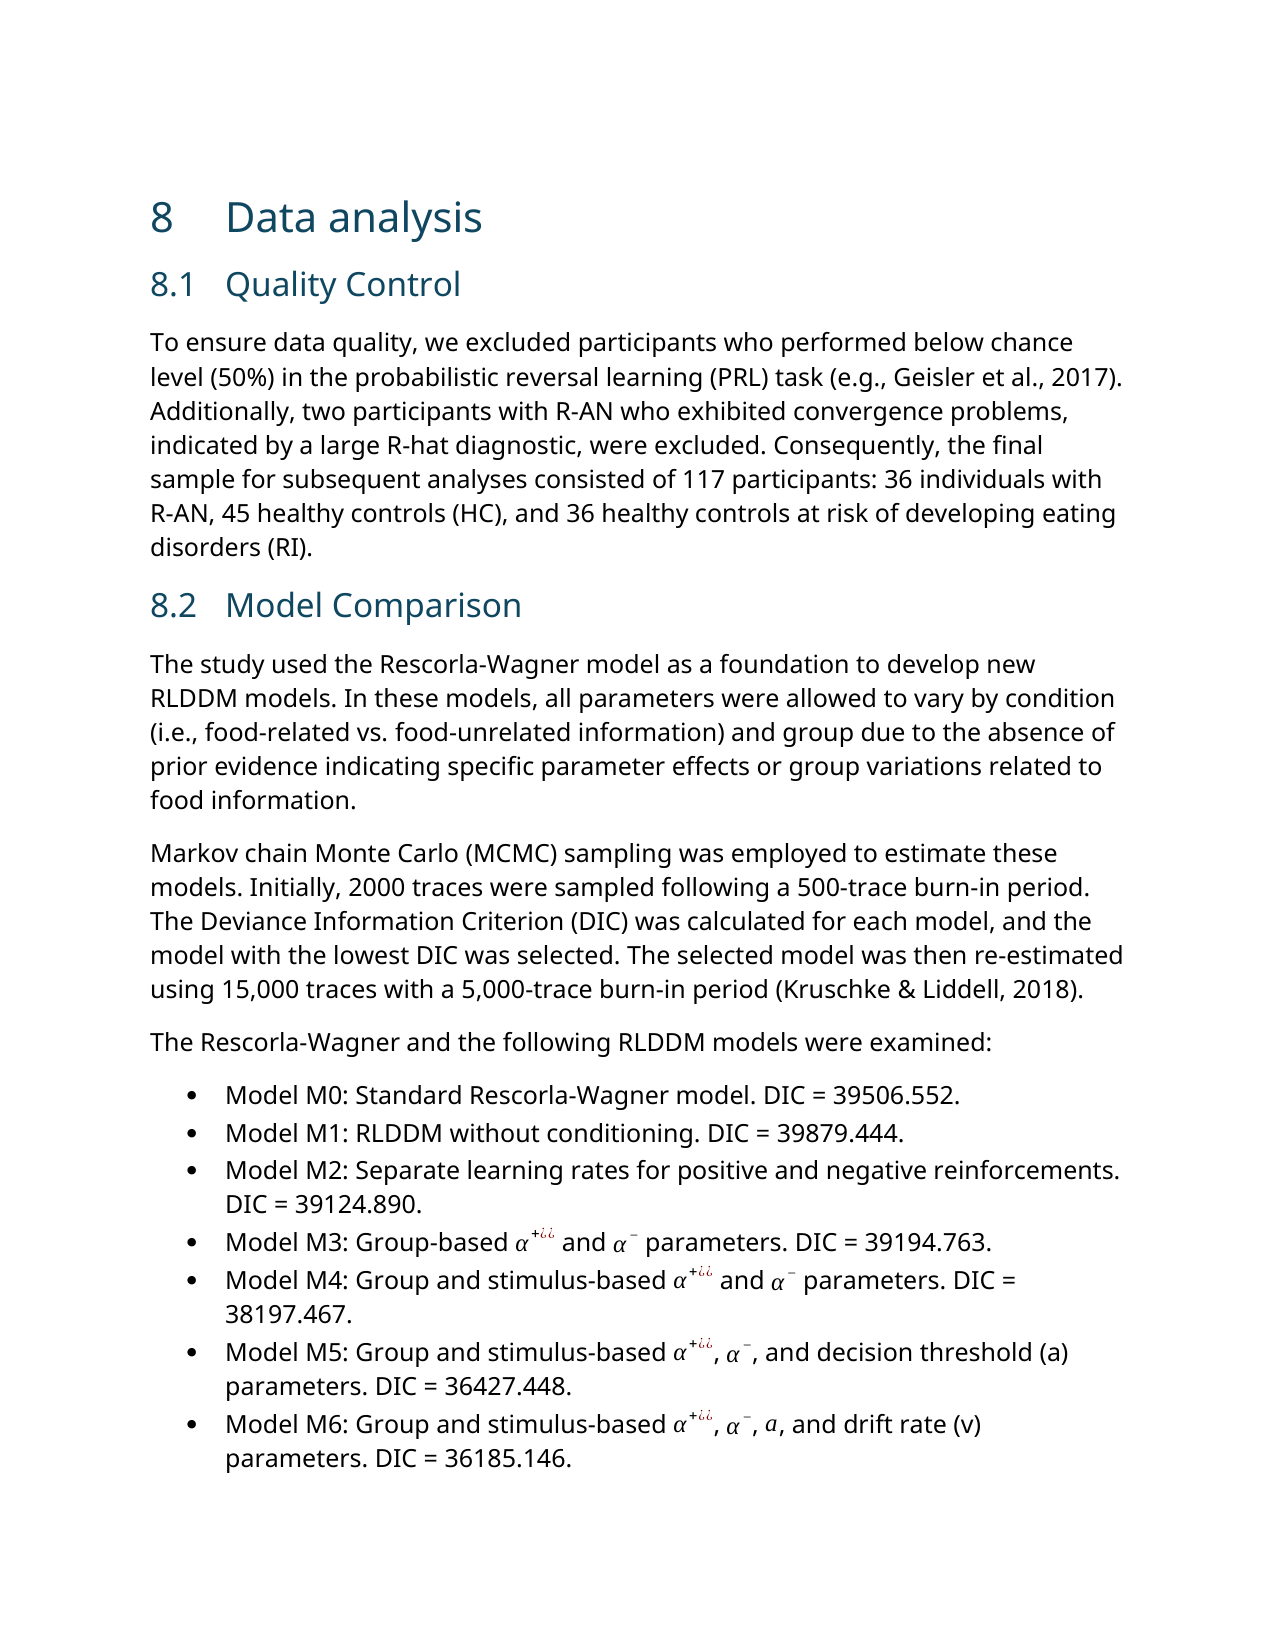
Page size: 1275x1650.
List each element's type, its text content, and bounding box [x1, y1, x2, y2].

list Model M0: Standard Rescorla-Wagner model. DIC = 39506.552. [187, 1077, 1125, 1111]
text The study used the Rescorla-Wagner model as a foundation to develop new RLDDM models. In these models, all parameters were allowed to vary by condition (i.e., food-related vs. food-unrelated information) and group due to the absence of prior evidence indicating specific parameter effects or group variations related to food information. [150, 646, 1125, 817]
text The Rescorla-Wagner and the following RLDDM models were examined: [150, 1024, 1125, 1059]
text To ensure data quality, we excluded participants who performed below chance level (50%) in the probabilistic reversal learning (PRL) task (e.g., Geisler et al., 2017). Additionally, two participants with R-AN who exhibited convergence problems, indicated by a large R-hat diagnostic, were excluded. Consequently, the final sample for subsequent analyses consisted of 117 participants: 36 individuals with R-AN, 45 healthy controls (HC), and 36 healthy controls at risk of developing eating disorders (RI). [150, 325, 1125, 563]
list Model M1: RLDDM without conditioning. DIC = 39879.444. [187, 1115, 1125, 1149]
subtitle 8.2 Model Comparison [150, 582, 1125, 628]
list Model M3: Group-based and parameters. DIC = 39194.763. [187, 1225, 1125, 1259]
list Model M5: Group and stimulus-based , , and decision threshold (a) parameters. DIC = 36427.448. [187, 1334, 1125, 1403]
subtitle 8.1 Quality Control [150, 261, 1125, 306]
list Model M2: Separate learning rates for positive and negative reinforcements. DIC = 39124.890. [187, 1153, 1125, 1221]
list Model M4: Group and stimulus-based and parameters. DIC = 38197.467. [187, 1263, 1125, 1331]
subtitle 8 Data analysis [150, 187, 1125, 244]
text Markov chain Monte Carlo (MCMC) sampling was employed to estimate these models. Initially, 2000 traces were sampled following a 500-trace burn-in period. The Deviance Information Criterion (DIC) was calculated for each model, and the model with the lowest DIC was selected. The selected model was then re-estimated using 15,000 traces with a 5,000-trace burn-in period (Kruschke & Liddell, 2018). [150, 836, 1125, 1006]
list Model M6: Group and stimulus-based , , , and drift rate (v) parameters. DIC = 36185.146. [187, 1406, 1125, 1474]
